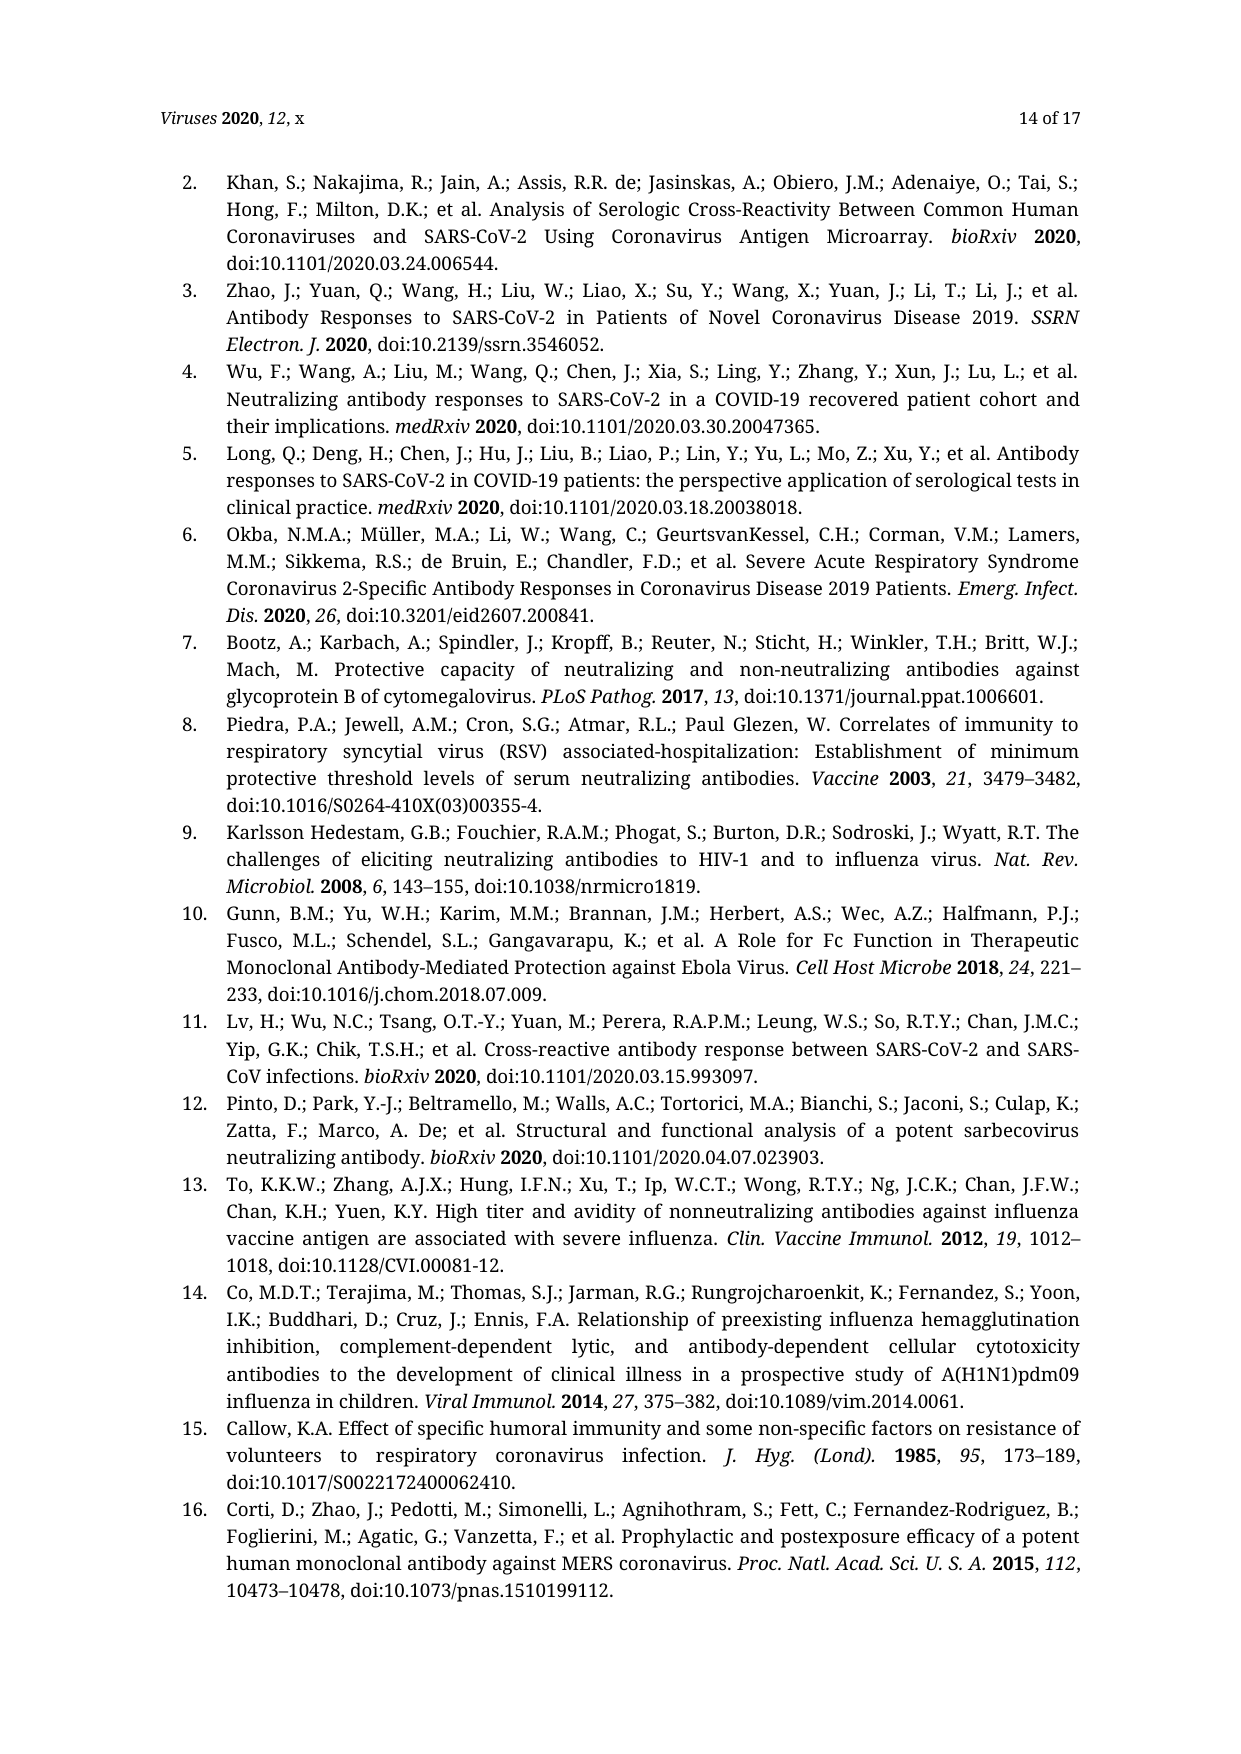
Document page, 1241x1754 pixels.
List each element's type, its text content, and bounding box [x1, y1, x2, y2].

text 4. Wu, F.; Wang, A.; Liu, M.; Wang, Q.; Chen, J.; Xia, S.; Ling, Y.; Zhang, Y.; Xun, J.; Lu, L.; et al. Neutralizing antibody responses to SARS-CoV-2 in a COVID-19 recovered patient cohort and their implications. medRxiv 2020, doi:10.1101/2020.03.30.20047365. [182, 357, 1081, 438]
text 7. Bootz, A.; Karbach, A.; Spindler, J.; Kropff, B.; Reuter, N.; Sticht, H.; Winkler, T.H.; Britt, W.J.; Mach, M. Protective capacity of neutralizing and non-neutralizing antibodies against glycoprotein B of cytomegalovirus. PLoS Pathog. 2017, 13, doi:10.1371/journal.ppat.1006601. [182, 628, 1081, 709]
text 14. Co, M.D.T.; Terajima, M.; Thomas, S.J.; Jarman, R.G.; Rungrojcharoenkit, K.; Fernandez, S.; Yoon, I.K.; Buddhari, D.; Cruz, J.; Ennis, F.A. Relationship of preexisting influenza hemagglutination inhibition, complement-dependent lytic, and antibody-dependent cellular cytotoxicity antibodies to the development of clinical illness in a prospective study of A(H1N1)pdm09 influenza in children. Viral Immunol. 2014, 27, 375–382, doi:10.1089/vim.2014.0061. [182, 1278, 1081, 1413]
text 2. Khan, S.; Nakajima, R.; Jain, A.; Assis, R.R. de; Jasinskas, A.; Obiero, J.M.; Adenaiye, O.; Tai, S.; Hong, F.; Milton, D.K.; et al. Analysis of Serologic Cross-Reactivity Between Common Human Coronaviruses and SARS-CoV-2 Using Coronavirus Antigen Microarray. bioRxiv 2020, doi:10.1101/2020.03.24.006544. [182, 168, 1081, 276]
text 5. Long, Q.; Deng, H.; Chen, J.; Hu, J.; Liu, B.; Liao, P.; Lin, Y.; Yu, L.; Mo, Z.; Xu, Y.; et al. Antibody responses to SARS-CoV-2 in COVID-19 patients: the perspective application of serological tests in clinical practice. medRxiv 2020, doi:10.1101/2020.03.18.20038018. [182, 438, 1081, 520]
text 10. Gunn, B.M.; Yu, W.H.; Karim, M.M.; Brannan, J.M.; Herbert, A.S.; Wec, A.Z.; Halfmann, P.J.; Fusco, M.L.; Schendel, S.L.; Gangavarapu, K.; et al. A Role for Fc Function in Therapeutic Monoclonal Antibody-Mediated Protection against Ebola Virus. Cell Host Microbe 2018, 24, 221–233, doi:10.1016/j.chom.2018.07.009. [182, 899, 1081, 1007]
text 15. Callow, K.A. Effect of specific humoral immunity and some non-specific factors on resistance of volunteers to respiratory coronavirus infection. J. Hyg. (Lond). 1985, 95, 173–189, doi:10.1017/S0022172400062410. [182, 1413, 1081, 1495]
text 13. To, K.K.W.; Zhang, A.J.X.; Hung, I.F.N.; Xu, T.; Ip, W.C.T.; Wong, R.T.Y.; Ng, J.C.K.; Chan, J.F.W.; Chan, K.H.; Yuen, K.Y. High titer and avidity of nonneutralizing antibodies against influenza vaccine antigen are associated with severe influenza. Clin. Vaccine Immunol. 2012, 19, 1012–1018, doi:10.1128/CVI.00081-12. [182, 1170, 1081, 1278]
text 11. Lv, H.; Wu, N.C.; Tsang, O.T.-Y.; Yuan, M.; Perera, R.A.P.M.; Leung, W.S.; So, R.T.Y.; Chan, J.M.C.; Yip, G.K.; Chik, T.S.H.; et al. Cross-reactive antibody response between SARS-CoV-2 and SARS-CoV infections. bioRxiv 2020, doi:10.1101/2020.03.15.993097. [182, 1007, 1081, 1088]
text 9. Karlsson Hedestam, G.B.; Fouchier, R.A.M.; Phogat, S.; Burton, D.R.; Sodroski, J.; Wyatt, R.T. The challenges of eliciting neutralizing antibodies to HIV-1 and to influenza virus. Nat. Rev. Microbiol. 2008, 6, 143–155, doi:10.1038/nrmicro1819. [182, 818, 1081, 899]
text 6. Okba, N.M.A.; Müller, M.A.; Li, W.; Wang, C.; GeurtsvanKessel, C.H.; Corman, V.M.; Lamers, M.M.; Sikkema, R.S.; de Bruin, E.; Chandler, F.D.; et al. Severe Acute Respiratory Syndrome Coronavirus 2-Specific Antibody Responses in Coronavirus Disease 2019 Patients. Emerg. Infect. Dis. 2020, 26, doi:10.3201/eid2607.200841. [182, 520, 1081, 628]
text 16. Corti, D.; Zhao, J.; Pedotti, M.; Simonelli, L.; Agnihothram, S.; Fett, C.; Fernandez-Rodriguez, B.; Foglierini, M.; Agatic, G.; Vanzetta, F.; et al. Prophylactic and postexposure efficacy of a potent human monoclonal antibody against MERS coronavirus. Proc. Natl. Acad. Sci. U. S. A. 2015, 112, 10473–10478, doi:10.1073/pnas.1510199112. [182, 1495, 1081, 1603]
text 3. Zhao, J.; Yuan, Q.; Wang, H.; Liu, W.; Liao, X.; Su, Y.; Wang, X.; Yuan, J.; Li, T.; Li, J.; et al. Antibody Responses to SARS-CoV-2 in Patients of Novel Coronavirus Disease 2019. SSRN Electron. J. 2020, doi:10.2139/ssrn.3546052. [182, 276, 1081, 357]
text 12. Pinto, D.; Park, Y.-J.; Beltramello, M.; Walls, A.C.; Tortorici, M.A.; Bianchi, S.; Jaconi, S.; Culap, K.; Zatta, F.; Marco, A. De; et al. Structural and functional analysis of a potent sarbecovirus neutralizing antibody. bioRxiv 2020, doi:10.1101/2020.04.07.023903. [182, 1088, 1081, 1170]
text 8. Piedra, P.A.; Jewell, A.M.; Cron, S.G.; Atmar, R.L.; Paul Glezen, W. Correlates of immunity to respiratory syncytial virus (RSV) associated-hospitalization: Establishment of minimum protective threshold levels of serum neutralizing antibodies. Vaccine 2003, 21, 3479–3482, doi:10.1016/S0264-410X(03)00355-4. [182, 709, 1081, 818]
